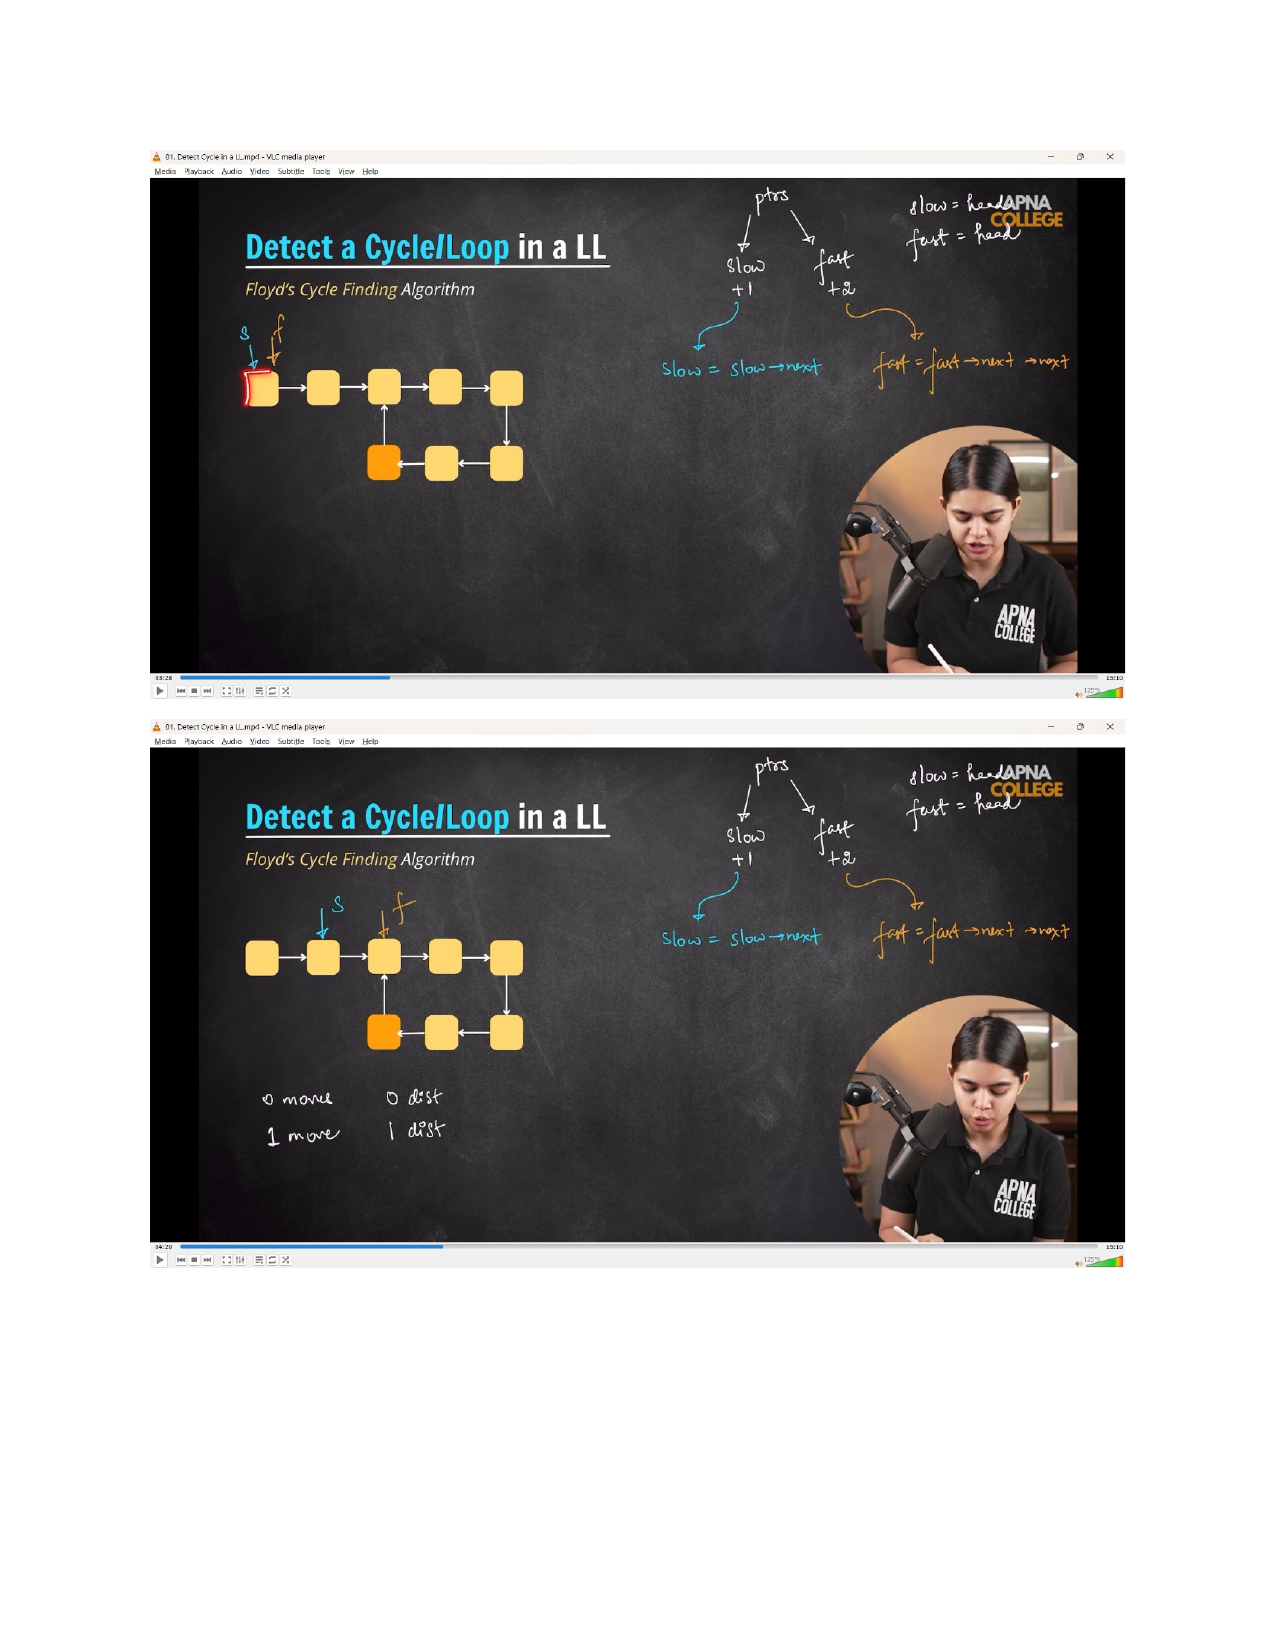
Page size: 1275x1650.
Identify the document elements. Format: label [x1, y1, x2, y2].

picture [150, 150, 1125, 699]
picture [150, 719, 1125, 1268]
